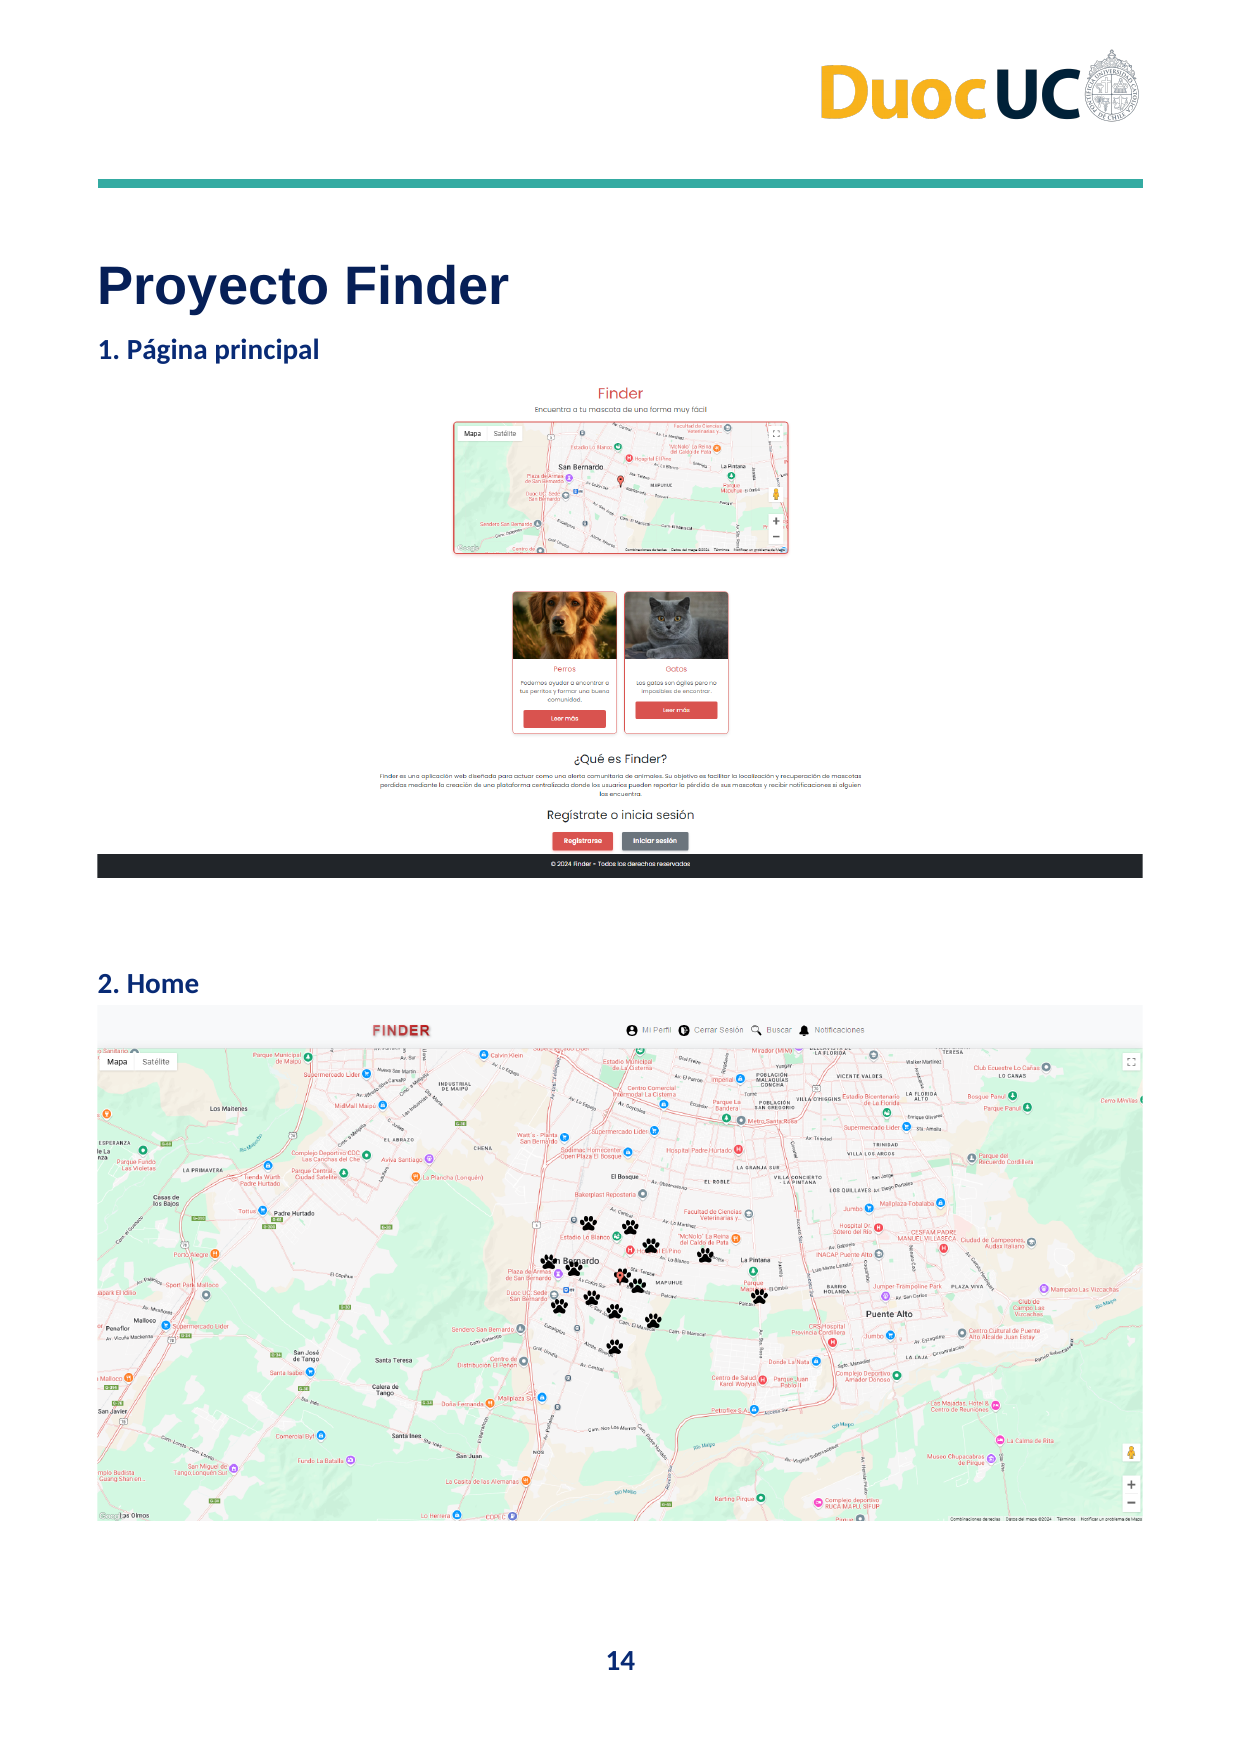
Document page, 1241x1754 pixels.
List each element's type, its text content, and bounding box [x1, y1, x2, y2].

picture [817, 45, 1143, 126]
text 1. Página principal [97, 331, 1143, 367]
picture [97, 1005, 1143, 1521]
subtitle Proyecto Finder [97, 253, 1143, 316]
text 2. Home [97, 965, 1143, 1000]
picture [97, 372, 1143, 878]
